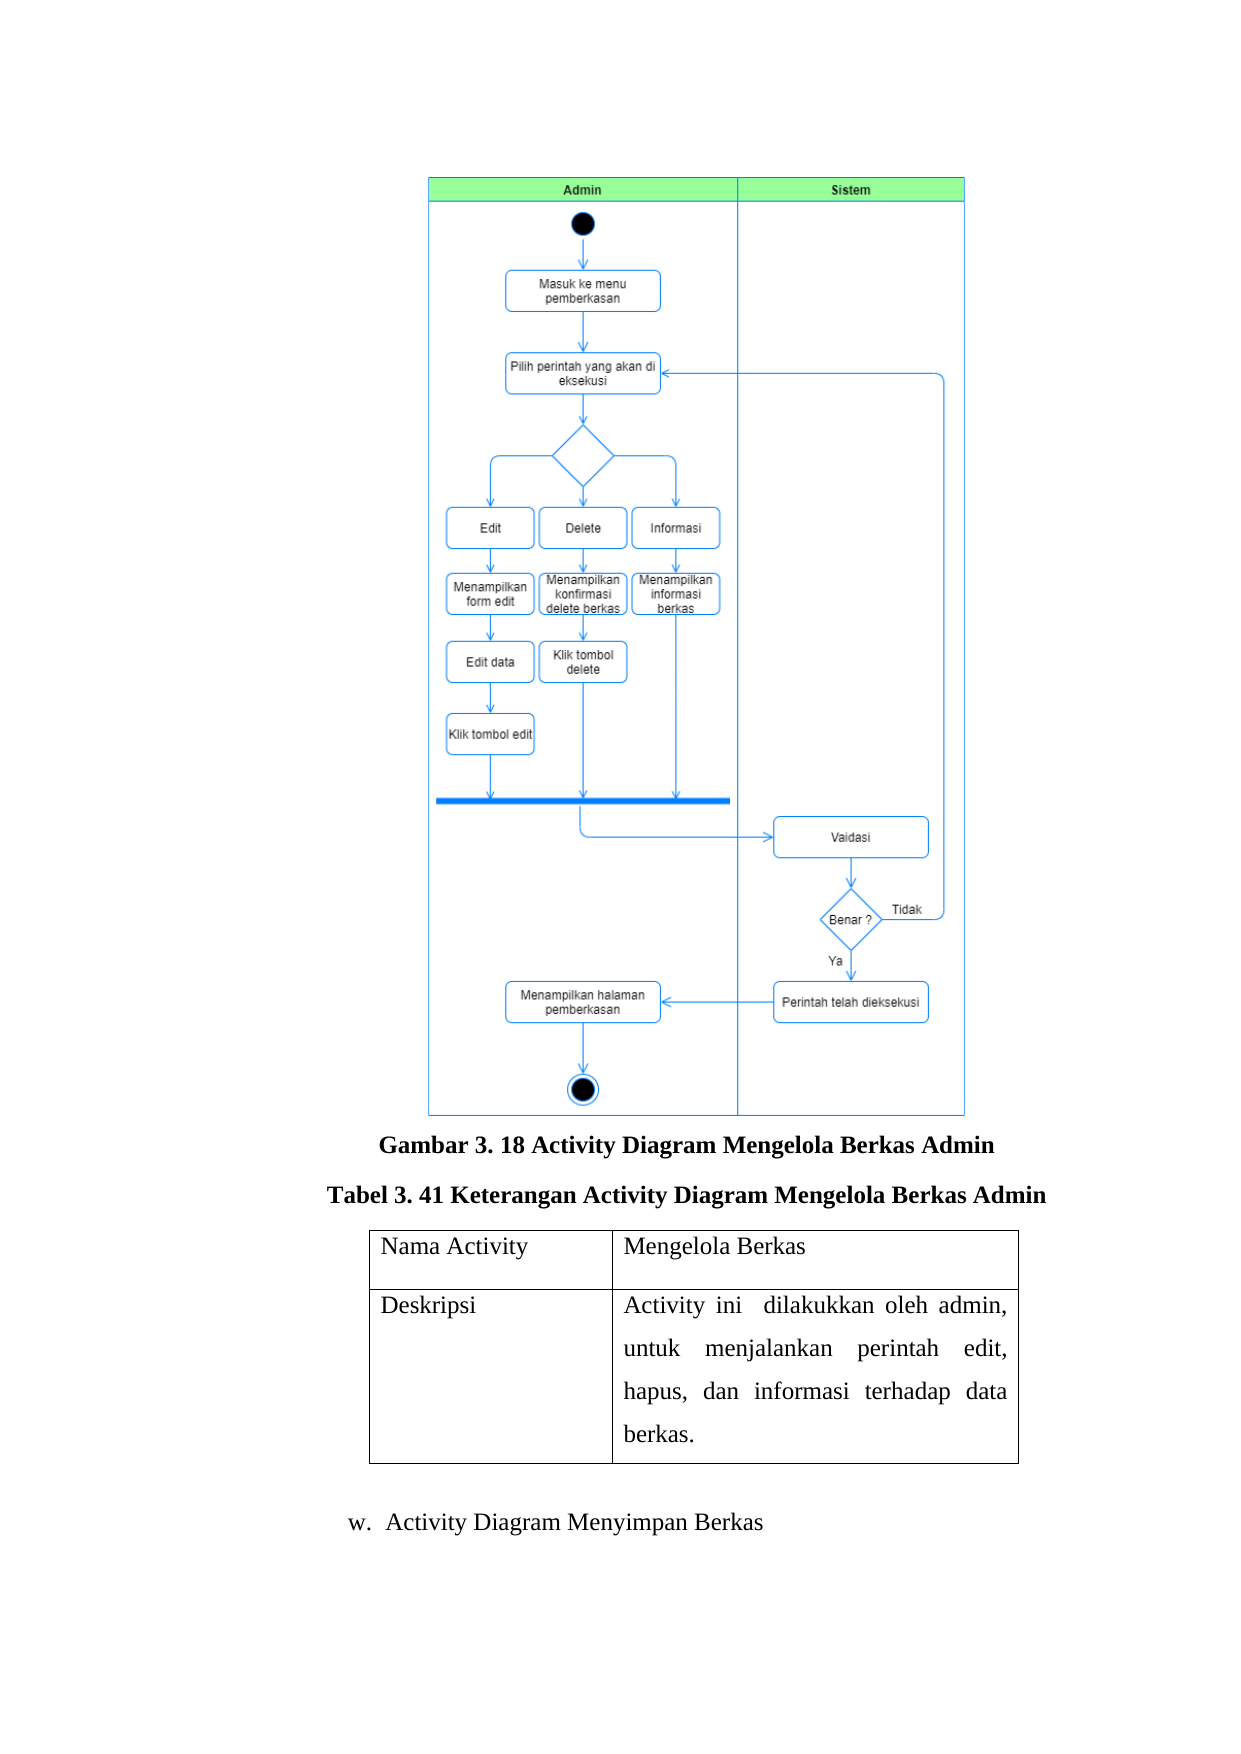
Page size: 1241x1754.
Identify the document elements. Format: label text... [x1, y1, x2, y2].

table_cell Deskripsi [370, 1290, 612, 1462]
table_header Mengelola Berkas [613, 1231, 1018, 1289]
list Activity Diagram Menyimpan Berkas [348, 1507, 1063, 1535]
picture [428, 177, 965, 1117]
table_header Nama Activity [370, 1231, 612, 1289]
table_cell Activity ini dilakukkan oleh admin, untuk menjalankan perintah edit, hapus, dan informasi terhadap data berkas. [613, 1290, 1018, 1462]
